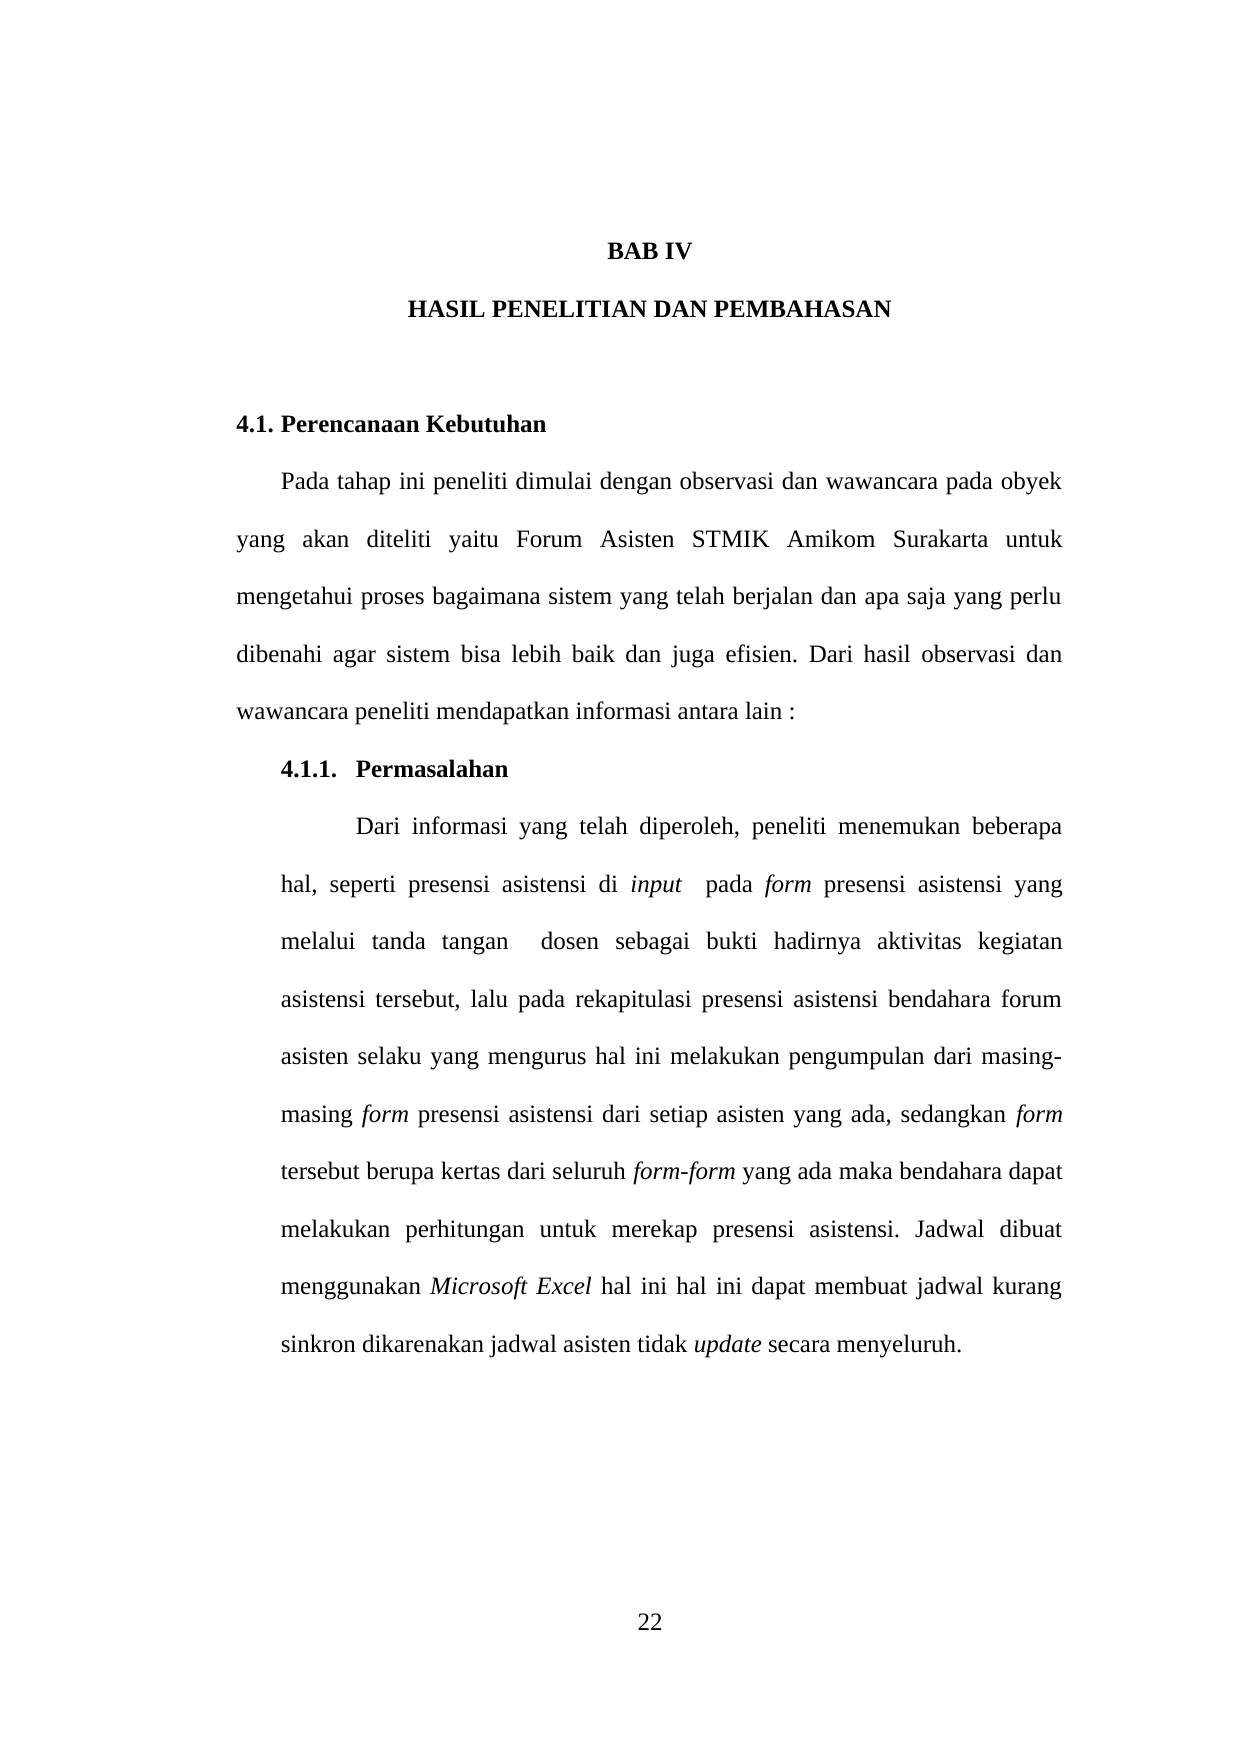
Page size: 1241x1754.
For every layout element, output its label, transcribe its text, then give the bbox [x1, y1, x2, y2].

subtitle BAB IV HASIL PENELITIAN DAN PEMBAHASAN [236, 236, 1063, 322]
text Pada tahap ini peneliti dimulai dengan observasi dan wawancara pada obyek yang akan diteliti yaitu Forum Asisten STMIK Amikom Surakarta untuk mengetahui proses bagaimana sistem yang telah berjalan dan apa saja yang perlu dibenahi agar sistem bisa lebih baik dan juga efisien. Dari hasil observasi dan wawancara peneliti mendapatkan informasi antara lain : [236, 466, 1063, 725]
subtitle Perencanaan Kebutuhan [236, 409, 1063, 437]
text Dari informasi yang telah diperoleh, peneliti menemukan beberapa hal, seperti presensi asistensi di input pada form presensi asistensi yang melalui tanda tangan dosen sebagai bukti hadirnya aktivitas kegiatan asistensi tersebut, lalu pada rekapitulasi presensi asistensi bendahara forum asisten selaku yang mengurus hal ini melakukan pengumpulan dari masing-masing form presensi asistensi dari setiap asisten yang ada, sedangkan form tersebut berupa kertas dari seluruh form-form yang ada maka bendahara dapat melakukan perhitungan untuk merekap presensi asistensi. Jadwal dibuat menggunakan Microsoft Excel hal ini hal ini dapat membuat jadwal kurang sinkron dikarenakan jadwal asisten tidak update secara menyeluruh. [281, 811, 1063, 1357]
subtitle Permasalahan [281, 754, 1063, 782]
